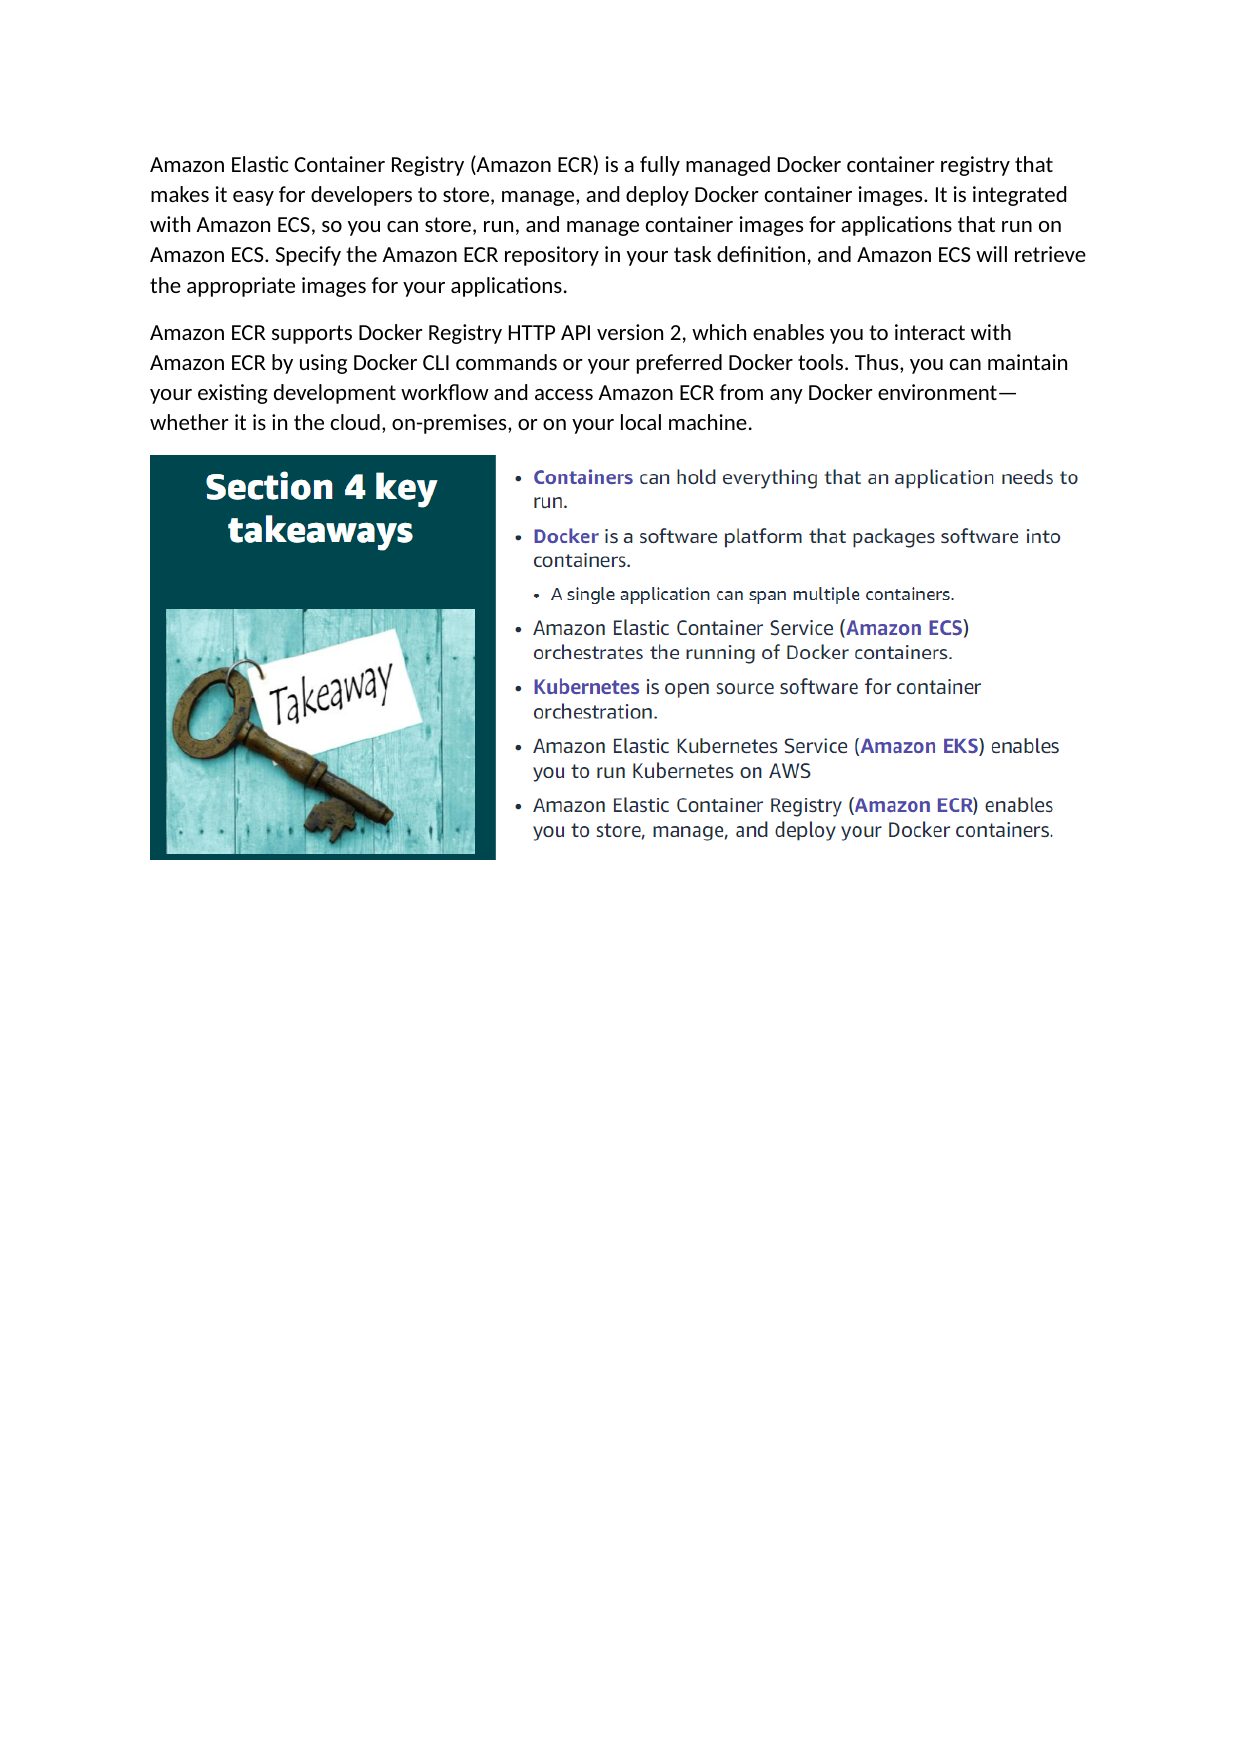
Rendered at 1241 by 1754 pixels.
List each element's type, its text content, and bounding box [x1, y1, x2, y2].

text Amazon Elastic Container Registry (Amazon ECR) is a fully managed Docker container registry that makes it easy for developers to store, manage, and deploy Docker container images. It is integrated with Amazon ECS, so you can store, run, and manage container images for applications that run on Amazon ECS. Specify the Amazon ECR repository in your task definition, and Amazon ECS will retrieve the appropriate images for your applications. [150, 150, 1090, 299]
text Amazon ECR supports Docker Registry HTTP API version 2, which enables you to interact with Amazon ECR by using Docker CLI commands or your preferred Docker tools. Thus, you can maintain your existing development workflow and access Amazon ECR from any Docker environment—whether it is in the cloud, on-premises, or on your local machine. [150, 318, 1090, 436]
picture [150, 455, 1091, 860]
